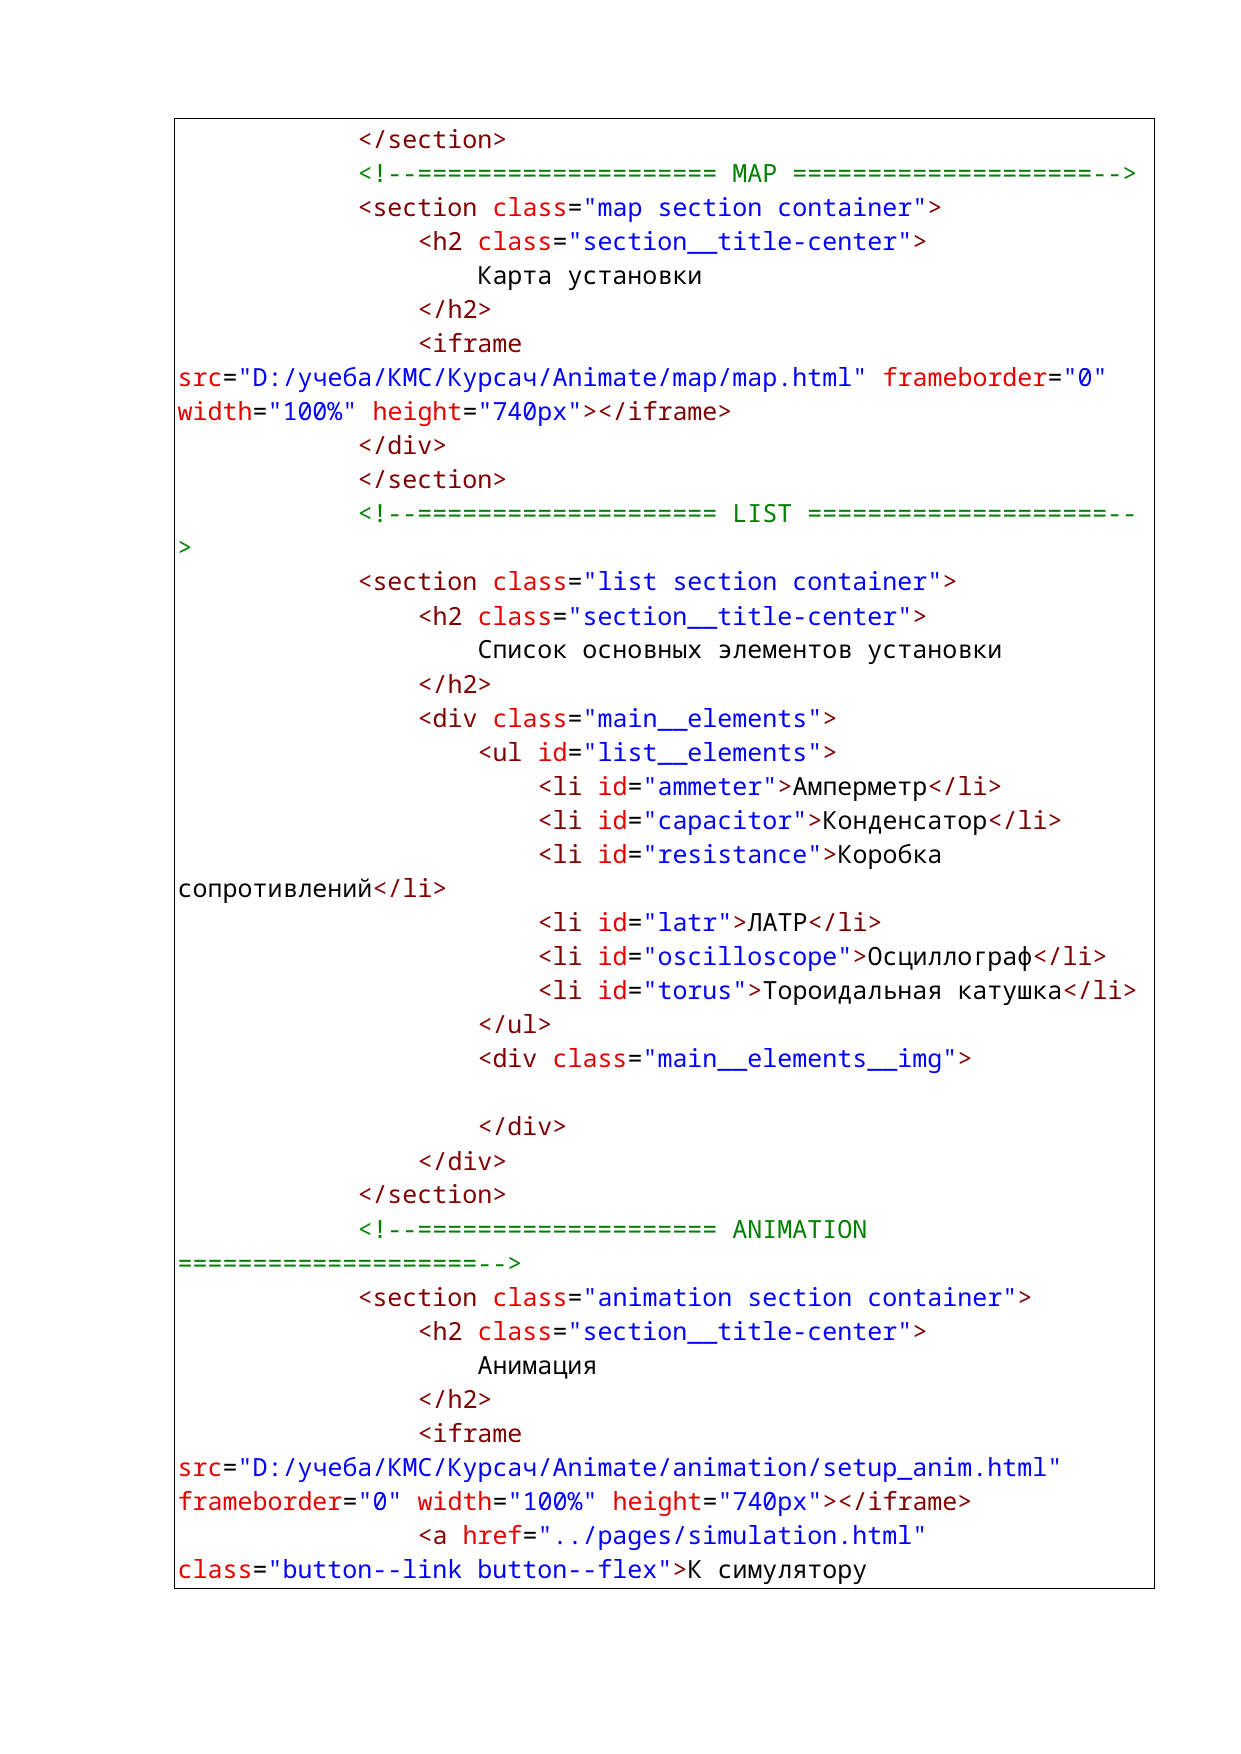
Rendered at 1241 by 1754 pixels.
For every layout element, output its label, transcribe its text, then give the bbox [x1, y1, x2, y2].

text <iframe src="D:/учеба/КМС/Курсач/Animate/map/map.html" frameborder="0" width="100%" height="740px"></iframe> [177, 326, 1152, 428]
text </div> [177, 1143, 1152, 1177]
text <li id="ammeter">Амперметр</li> [177, 768, 1152, 802]
text <li id="capacitor">Конденсатор</li> [177, 802, 1152, 837]
text <!--==================== MAP ====================--> [177, 155, 1152, 189]
text <div class="main__elements__img"> [177, 1041, 1152, 1075]
text <ul id="list__elements"> [177, 734, 1152, 768]
text </section> [177, 1177, 1152, 1211]
text </div> [177, 1109, 1152, 1143]
text <li id="resistance">Коробка сопротивлений</li> [177, 837, 1152, 905]
text </ul> [177, 1007, 1152, 1041]
text <h2 class="section__title-center"> [177, 1313, 1152, 1347]
text </h2> [177, 292, 1152, 326]
text <li id="oscilloscope">Осциллограф</li> [177, 939, 1152, 973]
text </h2> [177, 1382, 1152, 1416]
text <section class="animation section container"> [177, 1279, 1152, 1313]
text <div class="main__elements"> [177, 700, 1152, 734]
text <a href="../pages/simulation.html" class="button--link button--flex">К симулятору [175, 1515, 1154, 1588]
text <section class="list section container"> [177, 564, 1152, 598]
text </section> [175, 119, 1154, 155]
text Карта установки [177, 257, 1152, 292]
text </section> [177, 462, 1152, 496]
text Список основных элементов установки [177, 632, 1152, 666]
text Анимация [177, 1347, 1152, 1382]
text </div> [177, 428, 1152, 462]
text <li id="torus">Тороидальная катушка</li> [177, 973, 1152, 1007]
text <section class="map section container"> [177, 189, 1152, 223]
text <h2 class="section__title-center"> [177, 598, 1152, 632]
text <h2 class="section__title-center"> [177, 223, 1152, 257]
text <iframe src="D:/учеба/КМС/Курсач/Animate/animation/setup_anim.html" frameborder="0" width="100%" height="740px"></iframe> [177, 1416, 1152, 1515]
text <!--==================== ANIMATION ====================--> [177, 1211, 1152, 1279]
text </h2> [177, 666, 1152, 700]
text <li id="latr">ЛАТР</li> [177, 905, 1152, 939]
text <!--==================== LIST ====================--> [177, 496, 1152, 564]
